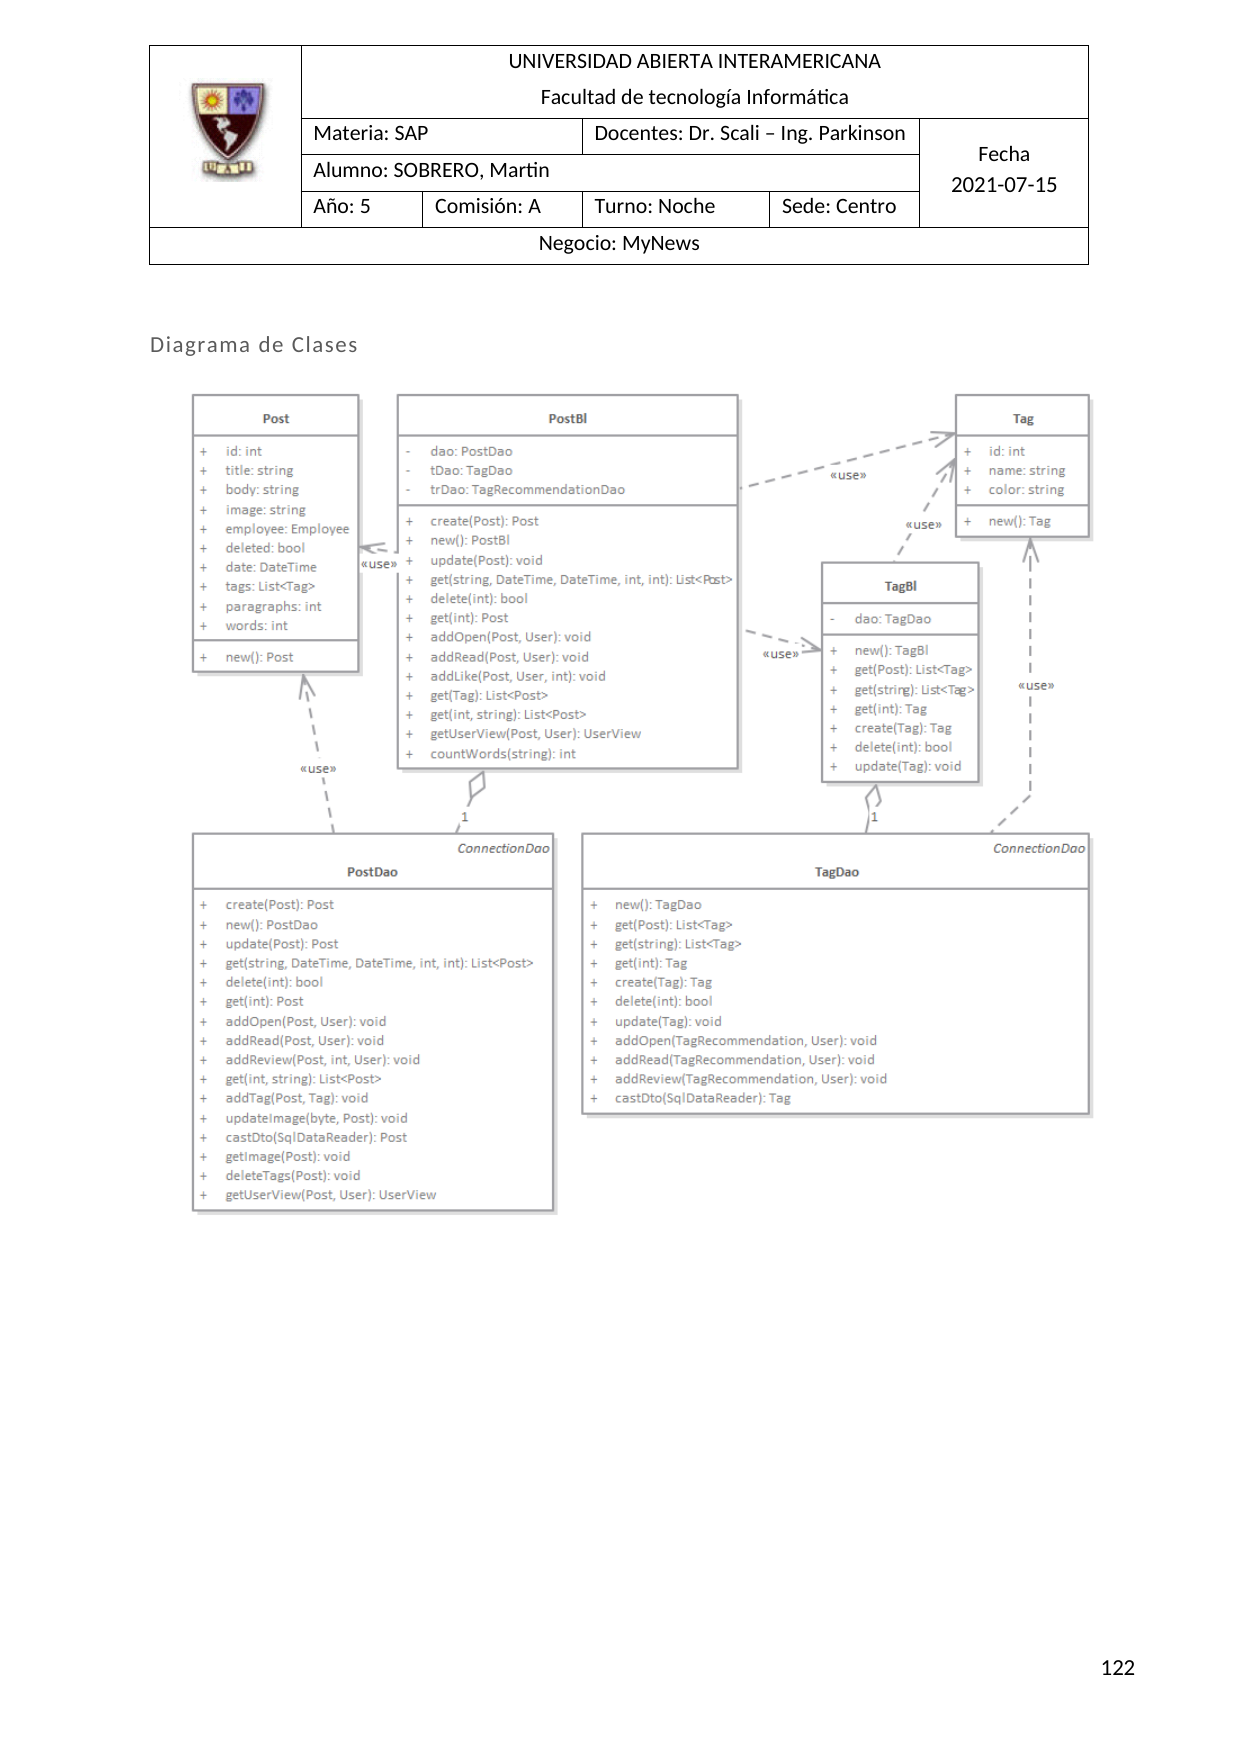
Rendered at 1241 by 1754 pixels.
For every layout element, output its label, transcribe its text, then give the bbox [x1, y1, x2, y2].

picture [184, 387, 1101, 1218]
picture [177, 74, 278, 187]
subtitle Diagrama de Clases [150, 330, 1135, 358]
